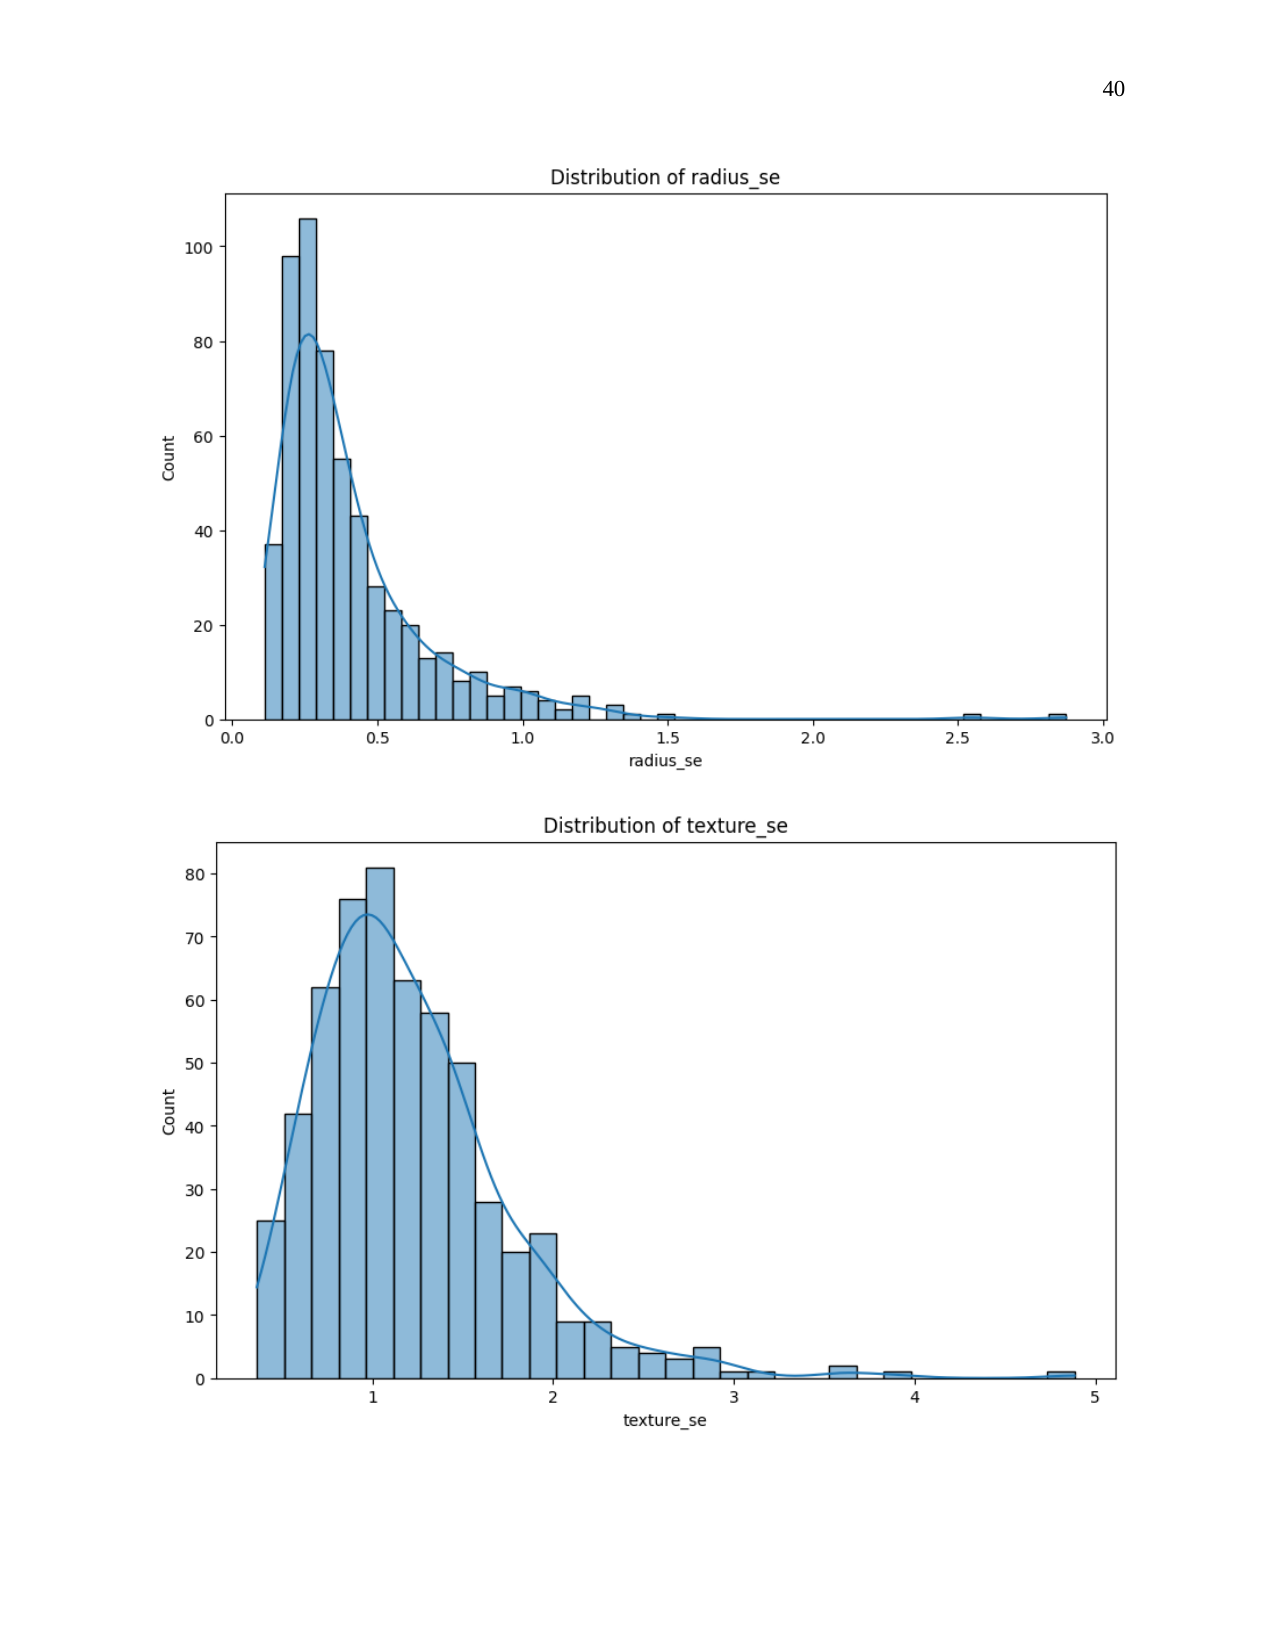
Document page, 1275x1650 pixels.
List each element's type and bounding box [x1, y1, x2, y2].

picture [150, 805, 1125, 1440]
picture [150, 157, 1125, 780]
